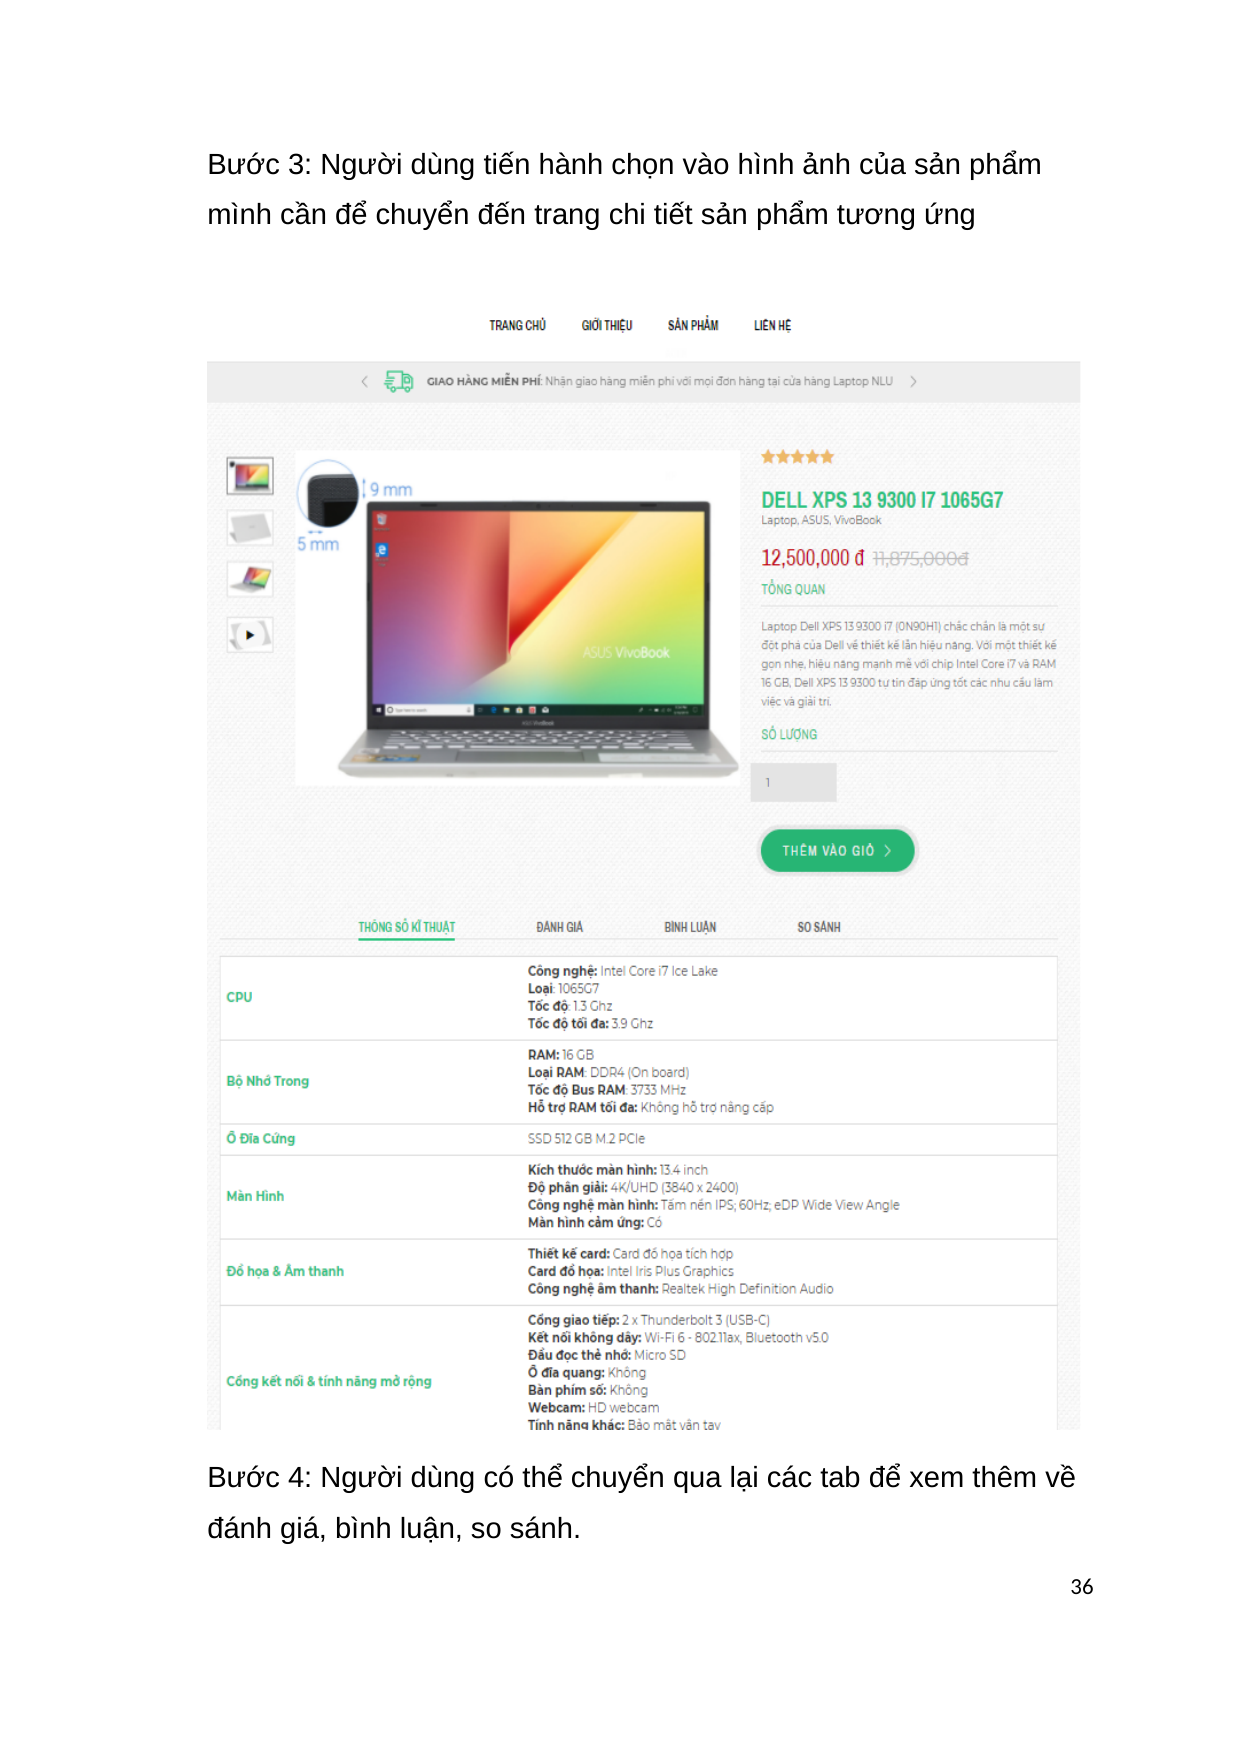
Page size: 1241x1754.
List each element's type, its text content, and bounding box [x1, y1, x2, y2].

text Bước 3: Người dùng tiến hành chọn vào hình ảnh của sản phẩm mình cần để chuyển đến trang chi tiết sản phẩm tương ứng [207, 147, 1093, 231]
picture [207, 264, 1081, 1430]
text Bước 4: Người dùng có thể chuyển qua lại các tab để xem thêm về đánh giá, bình luận, so sánh. [207, 1461, 1093, 1544]
